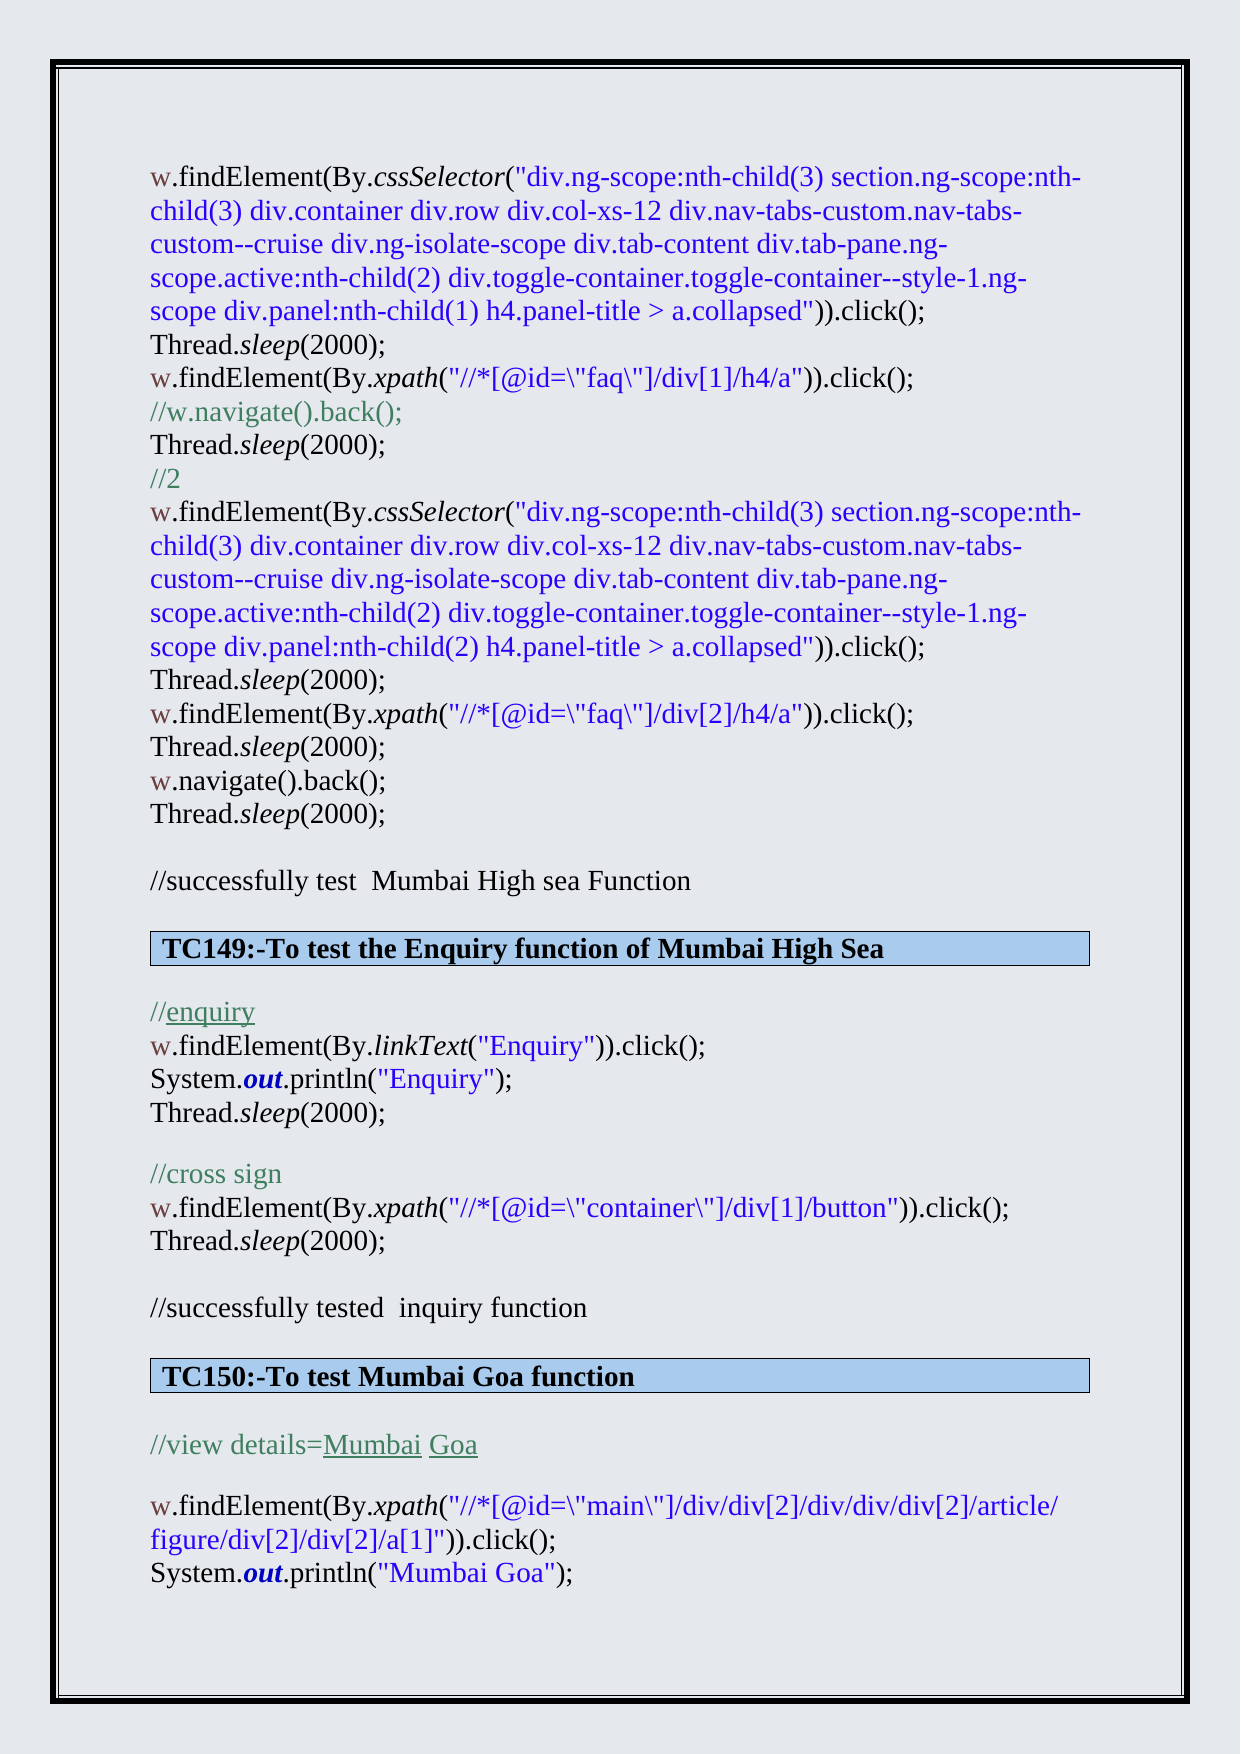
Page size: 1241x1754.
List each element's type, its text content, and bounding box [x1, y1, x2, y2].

text w.findElement(By.xpath("//*[@id=\"container\"]/div[1]/button")).click(); [150, 1190, 1090, 1223]
text w.findElement(By.xpath("//*[@id=\"faq\"]/div[1]/h4/a")).click(); [150, 360, 1090, 394]
text //successfully test Mumbai High sea Function [150, 863, 1090, 897]
text w.findElement(By.cssSelector("div.ng-scope:nth-child(3) section.ng-scope:nth-child(3) div.container div.row div.col-xs-12 div.nav-tabs-custom.nav-tabs-custom--cruise div.ng-isolate-scope div.tab-content div.tab-pane.ng-scope.active:nth-child(2) div.toggle-container.toggle-container--style-1.ng-scope div.panel:nth-child(1) h4.panel-title > a.collapsed")).click(); [150, 159, 1090, 327]
text Thread.sleep(2000); [150, 796, 1090, 830]
text Thread.sleep(2000); [150, 1223, 1090, 1257]
text //2 [150, 461, 1090, 494]
text Thread.sleep(2000); [150, 427, 1090, 461]
text w.findElement(By.xpath("//*[@id=\"main\"]/div/div[2]/div/div/div[2]/article/figure/div[2]/div[2]/a[1]")).click(); [150, 1488, 1090, 1555]
table_header TC150:-To test Mumbai Goa function [151, 1359, 1089, 1392]
text w.findElement(By.xpath("//*[@id=\"faq\"]/div[2]/h4/a")).click(); [150, 696, 1090, 729]
text Thread.sleep(2000); [150, 1095, 1090, 1128]
text Thread.sleep(2000); [150, 729, 1090, 763]
text //cross sign [150, 1156, 1090, 1190]
table_header TC149:-To test the Enquiry function of Mumbai High Sea [151, 932, 1089, 965]
text //successfully tested inquiry function [150, 1291, 1090, 1324]
text System.out.println("Mumbai Goa"); [150, 1555, 1090, 1589]
text //w.navigate().back(); [150, 394, 1090, 427]
text Thread.sleep(2000); [150, 662, 1090, 696]
text //view details=Mumbai Goa [150, 1427, 1090, 1460]
text w.findElement(By.linkText("Enquiry")).click(); [150, 1028, 1090, 1061]
text System.out.println("Enquiry"); [150, 1061, 1090, 1095]
text w.findElement(By.cssSelector("div.ng-scope:nth-child(3) section.ng-scope:nth-child(3) div.container div.row div.col-xs-12 div.nav-tabs-custom.nav-tabs-custom--cruise div.ng-isolate-scope div.tab-content div.tab-pane.ng-scope.active:nth-child(2) div.toggle-container.toggle-container--style-1.ng-scope div.panel:nth-child(2) h4.panel-title > a.collapsed")).click(); [150, 494, 1090, 662]
text Thread.sleep(2000); [150, 327, 1090, 360]
text w.navigate().back(); [150, 763, 1090, 796]
text //enquiry [150, 994, 1090, 1028]
